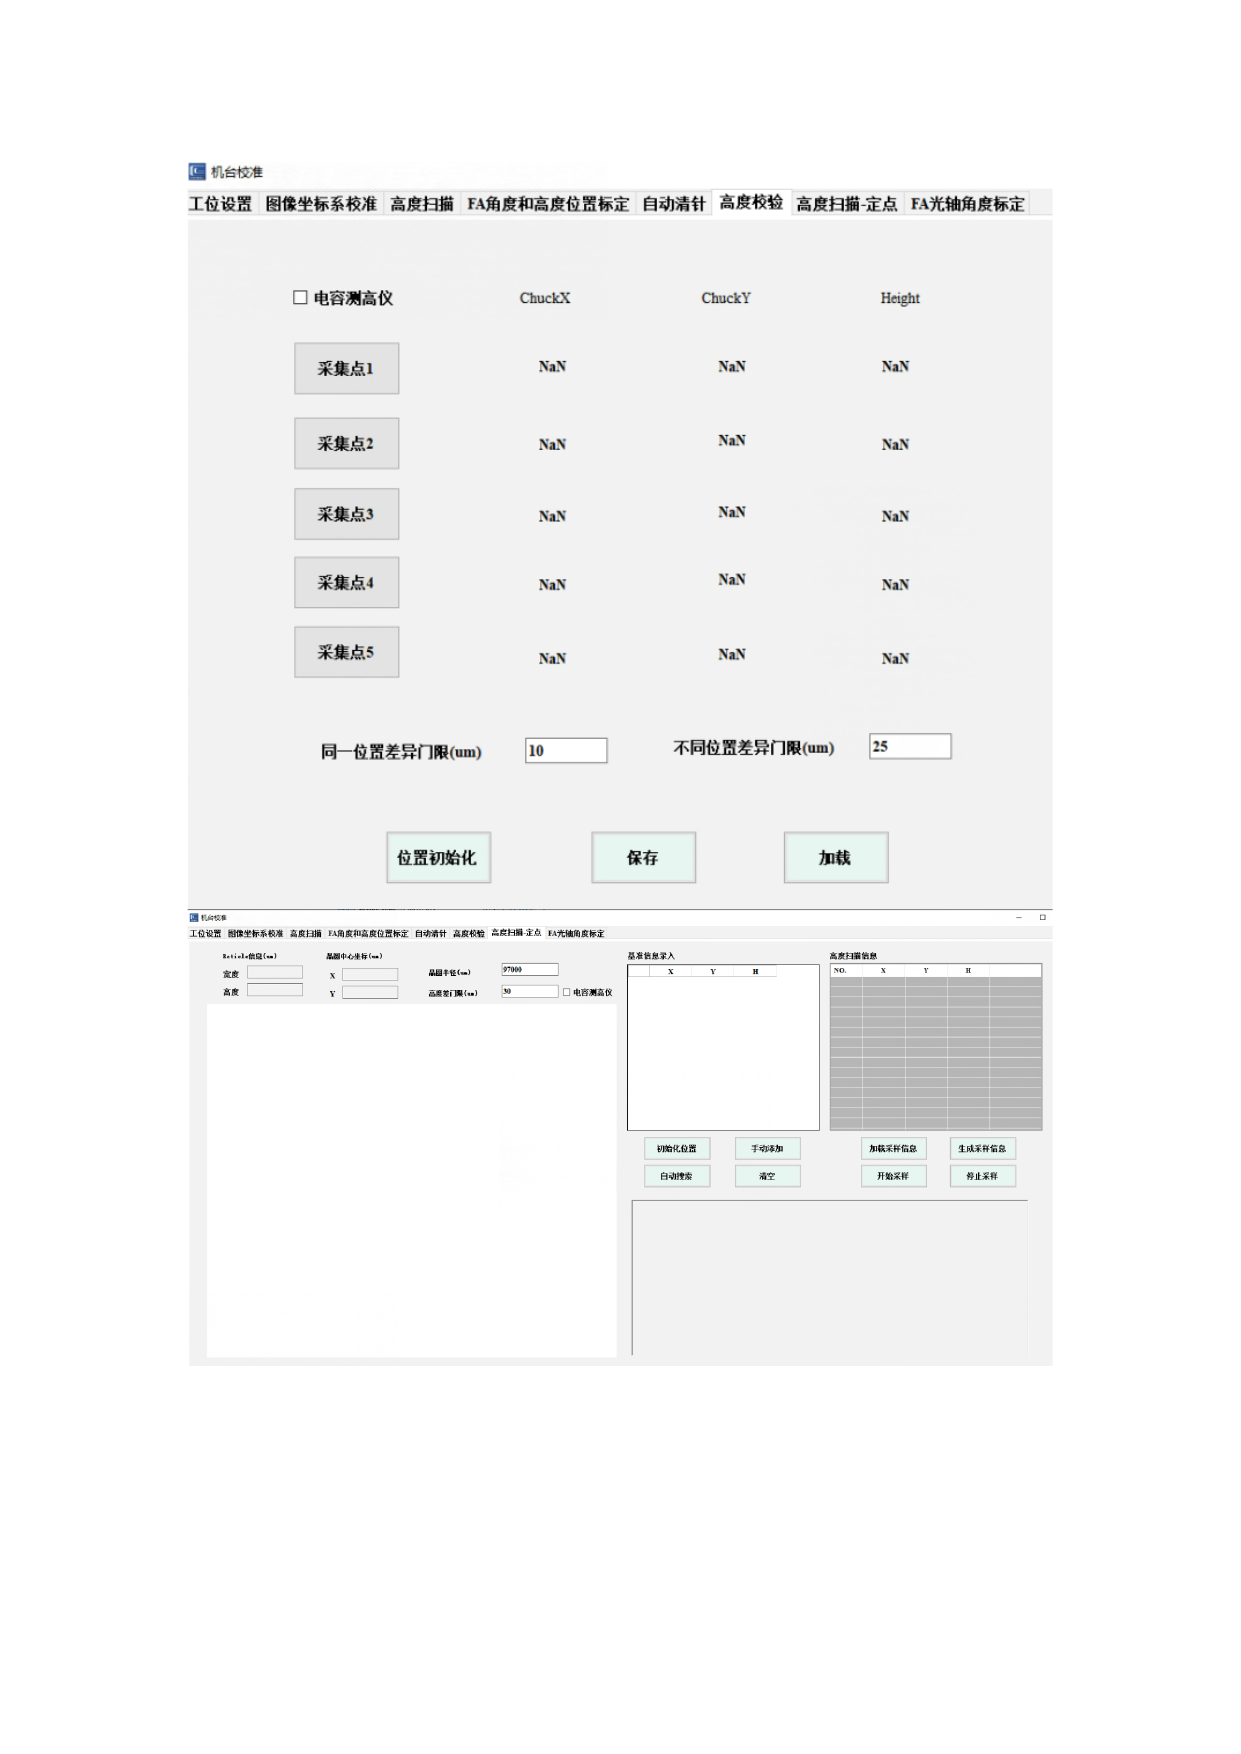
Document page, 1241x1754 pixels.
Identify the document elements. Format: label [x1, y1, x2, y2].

picture [187, 162, 1053, 1366]
